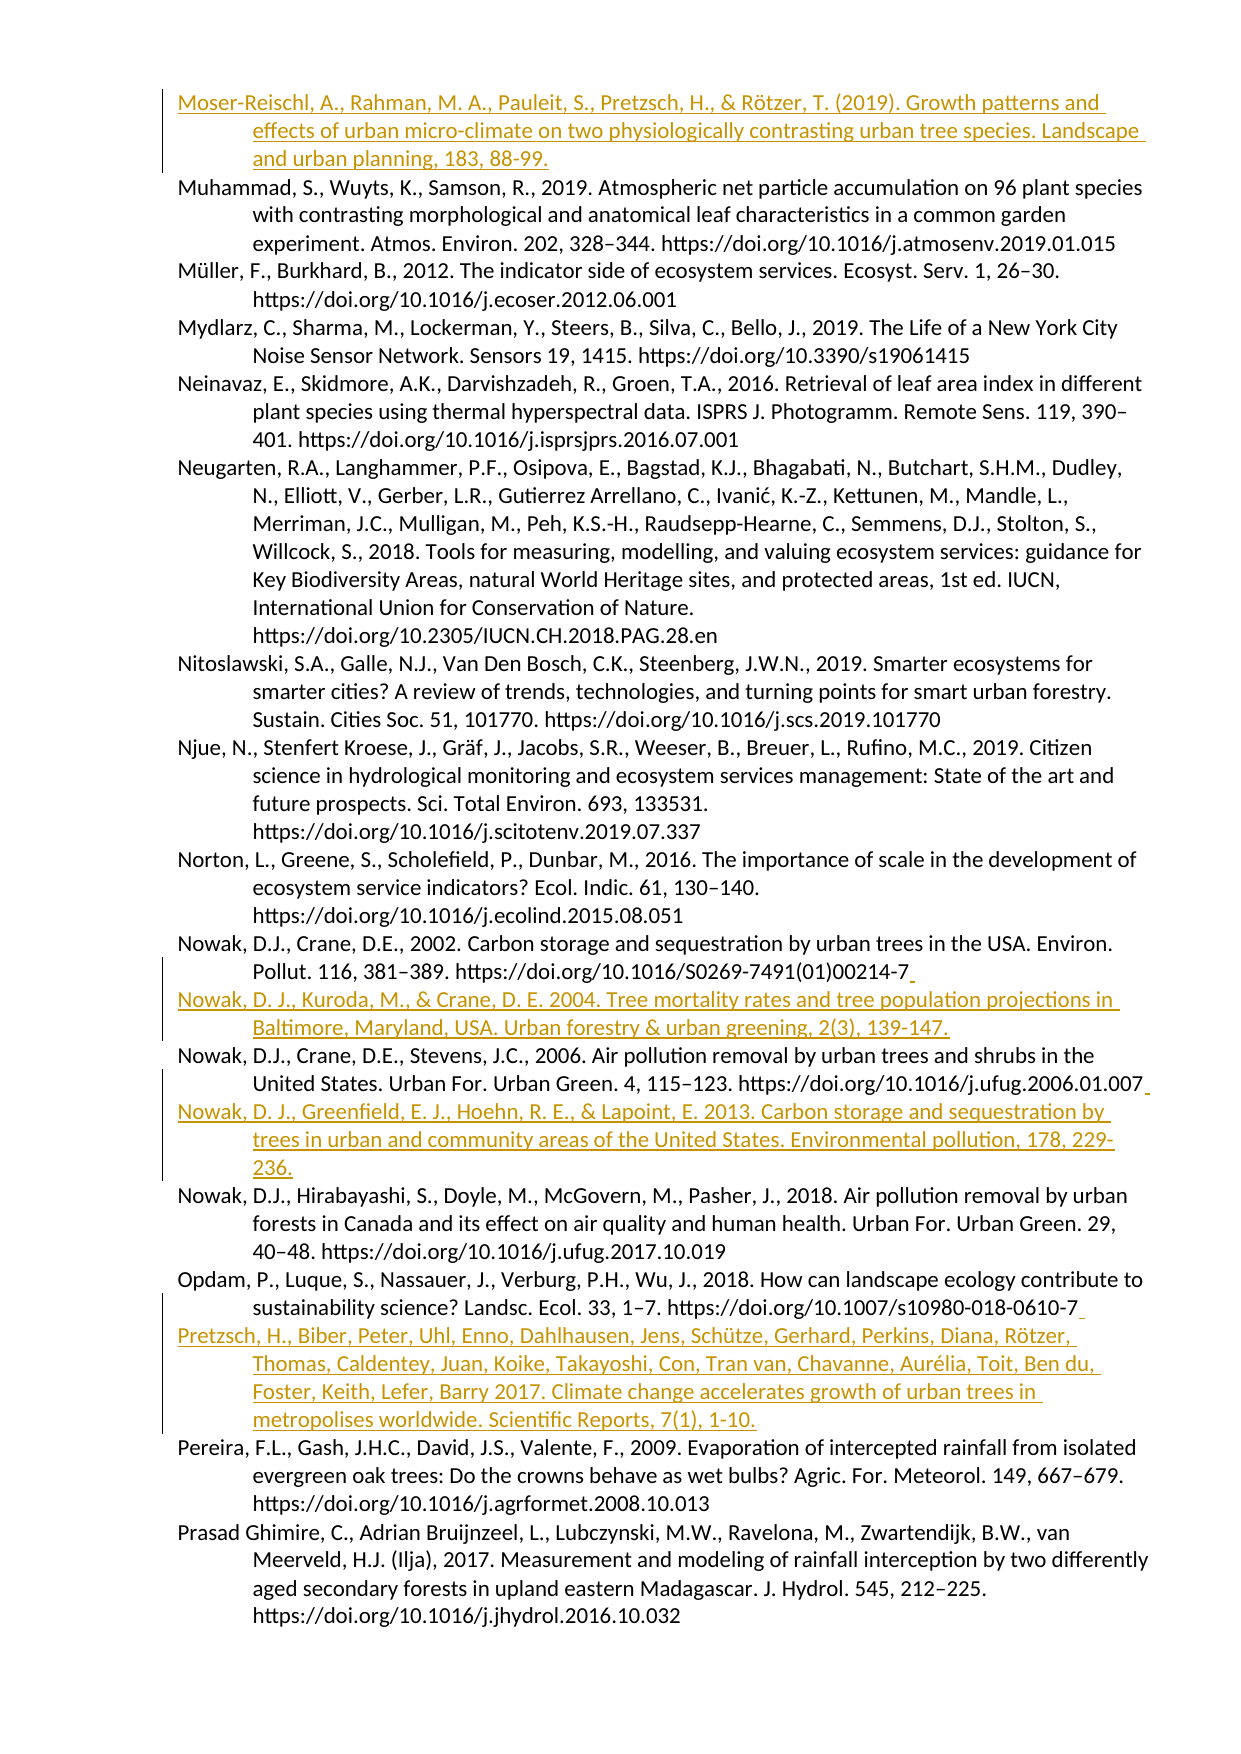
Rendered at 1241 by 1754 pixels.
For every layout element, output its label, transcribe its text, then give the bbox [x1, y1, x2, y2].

text Nowak, D.J., Crane, D.E., Stevens, J.C., 2006. Air pollution removal by urban trees and shrubs in the United States. Urban For. Urban Green. 4, 115–123. https://doi.org/10.1016/j.ufug.2006.01.007 [177, 1041, 1152, 1097]
text Nowak, D.J., Hirabayashi, S., Doyle, M., McGovern, M., Pasher, J., 2018. Air pollution removal by urban forests in Canada and its effect on air quality and human health. Urban For. Urban Green. 29, 40–48. https://doi.org/10.1016/j.ufug.2017.10.019 [177, 1181, 1152, 1265]
text Neinavaz, E., Skidmore, A.K., Darvishzadeh, R., Groen, T.A., 2016. Retrieval of leaf area index in different plant species using thermal hyperspectral data. ISPRS J. Photogramm. Remote Sens. 119, 390–401. https://doi.org/10.1016/j.isprsjprs.2016.07.001 [177, 369, 1152, 453]
text Muhammad, S., Wuyts, K., Samson, R., 2019. Atmospheric net particle accumulation on 96 plant species with contrasting morphological and anatomical leaf characteristics in a common garden experiment. Atmos. Environ. 202, 328–344. https://doi.org/10.1016/j.atmosenv.2019.01.015 [177, 173, 1152, 257]
text Norton, L., Greene, S., Scholefield, P., Dunbar, M., 2016. The importance of scale in the development of ecosystem service indicators? Ecol. Indic. 61, 130–140. https://doi.org/10.1016/j.ecolind.2015.08.051 [177, 845, 1152, 929]
text Nowak, D.J., Crane, D.E., 2002. Carbon storage and sequestration by urban trees in the USA. Environ. Pollut. 116, 381–389. https://doi.org/10.1016/S0269-7491(01)00214-7 [177, 929, 1152, 985]
text Njue, N., Stenfert Kroese, J., Gräf, J., Jacobs, S.R., Weeser, B., Breuer, L., Rufino, M.C., 2019. Citizen science in hydrological monitoring and ecosystem services management: State of the art and future prospects. Sci. Total Environ. 693, 133531. https://doi.org/10.1016/j.scitotenv.2019.07.337 [177, 733, 1152, 845]
text Neugarten, R.A., Langhammer, P.F., Osipova, E., Bagstad, K.J., Bhagabati, N., Butchart, S.H.M., Dudley, N., Elliott, V., Gerber, L.R., Gutierrez Arrellano, C., Ivanić, K.-Z., Kettunen, M., Mandle, L., Merriman, J.C., Mulligan, M., Peh, K.S.-H., Raudsepp-Hearne, C., Semmens, D.J., Stolton, S., Willcock, S., 2018. Tools for measuring, modelling, and valuing ecosystem services: guidance for Key Biodiversity Areas, natural World Heritage sites, and protected areas, 1st ed. IUCN, International Union for Conservation of Nature. https://doi.org/10.2305/IUCN.CH.2018.PAG.28.en [177, 453, 1152, 649]
text Mydlarz, C., Sharma, M., Lockerman, Y., Steers, B., Silva, C., Bello, J., 2019. The Life of a New York City Noise Sensor Network. Sensors 19, 1415. https://doi.org/10.3390/s19061415 [177, 313, 1152, 369]
text Müller, F., Burkhard, B., 2012. The indicator side of ecosystem services. Ecosyst. Serv. 1, 26–30. https://doi.org/10.1016/j.ecoser.2012.06.001 [177, 257, 1152, 313]
text Prasad Ghimire, C., Adrian Bruijnzeel, L., Lubczynski, M.W., Ravelona, M., Zwartendijk, B.W., van Meerveld, H.J. (Ilja), 2017. Measurement and modeling of rainfall interception by two differently aged secondary forests in upland eastern Madagascar. J. Hydrol. 545, 212–225. https://doi.org/10.1016/j.jhydrol.2016.10.032 [177, 1518, 1152, 1630]
text Pereira, F.L., Gash, J.H.C., David, J.S., Valente, F., 2009. Evaporation of intercepted rainfall from isolated evergreen oak trees: Do the crowns behave as wet bulbs? Agric. For. Meteorol. 149, 667–679. https://doi.org/10.1016/j.agrformet.2008.10.013 [177, 1433, 1152, 1518]
text Nitoslawski, S.A., Galle, N.J., Van Den Bosch, C.K., Steenberg, J.W.N., 2019. Smarter ecosystems for smarter cities? A review of trends, technologies, and turning points for smart urban forestry. Sustain. Cities Soc. 51, 101770. https://doi.org/10.1016/j.scs.2019.101770 [177, 649, 1152, 733]
text Opdam, P., Luque, S., Nassauer, J., Verburg, P.H., Wu, J., 2018. How can landscape ecology contribute to sustainability science? Landsc. Ecol. 33, 1–7. https://doi.org/10.1007/s10980-018-0610-7 [177, 1265, 1152, 1321]
